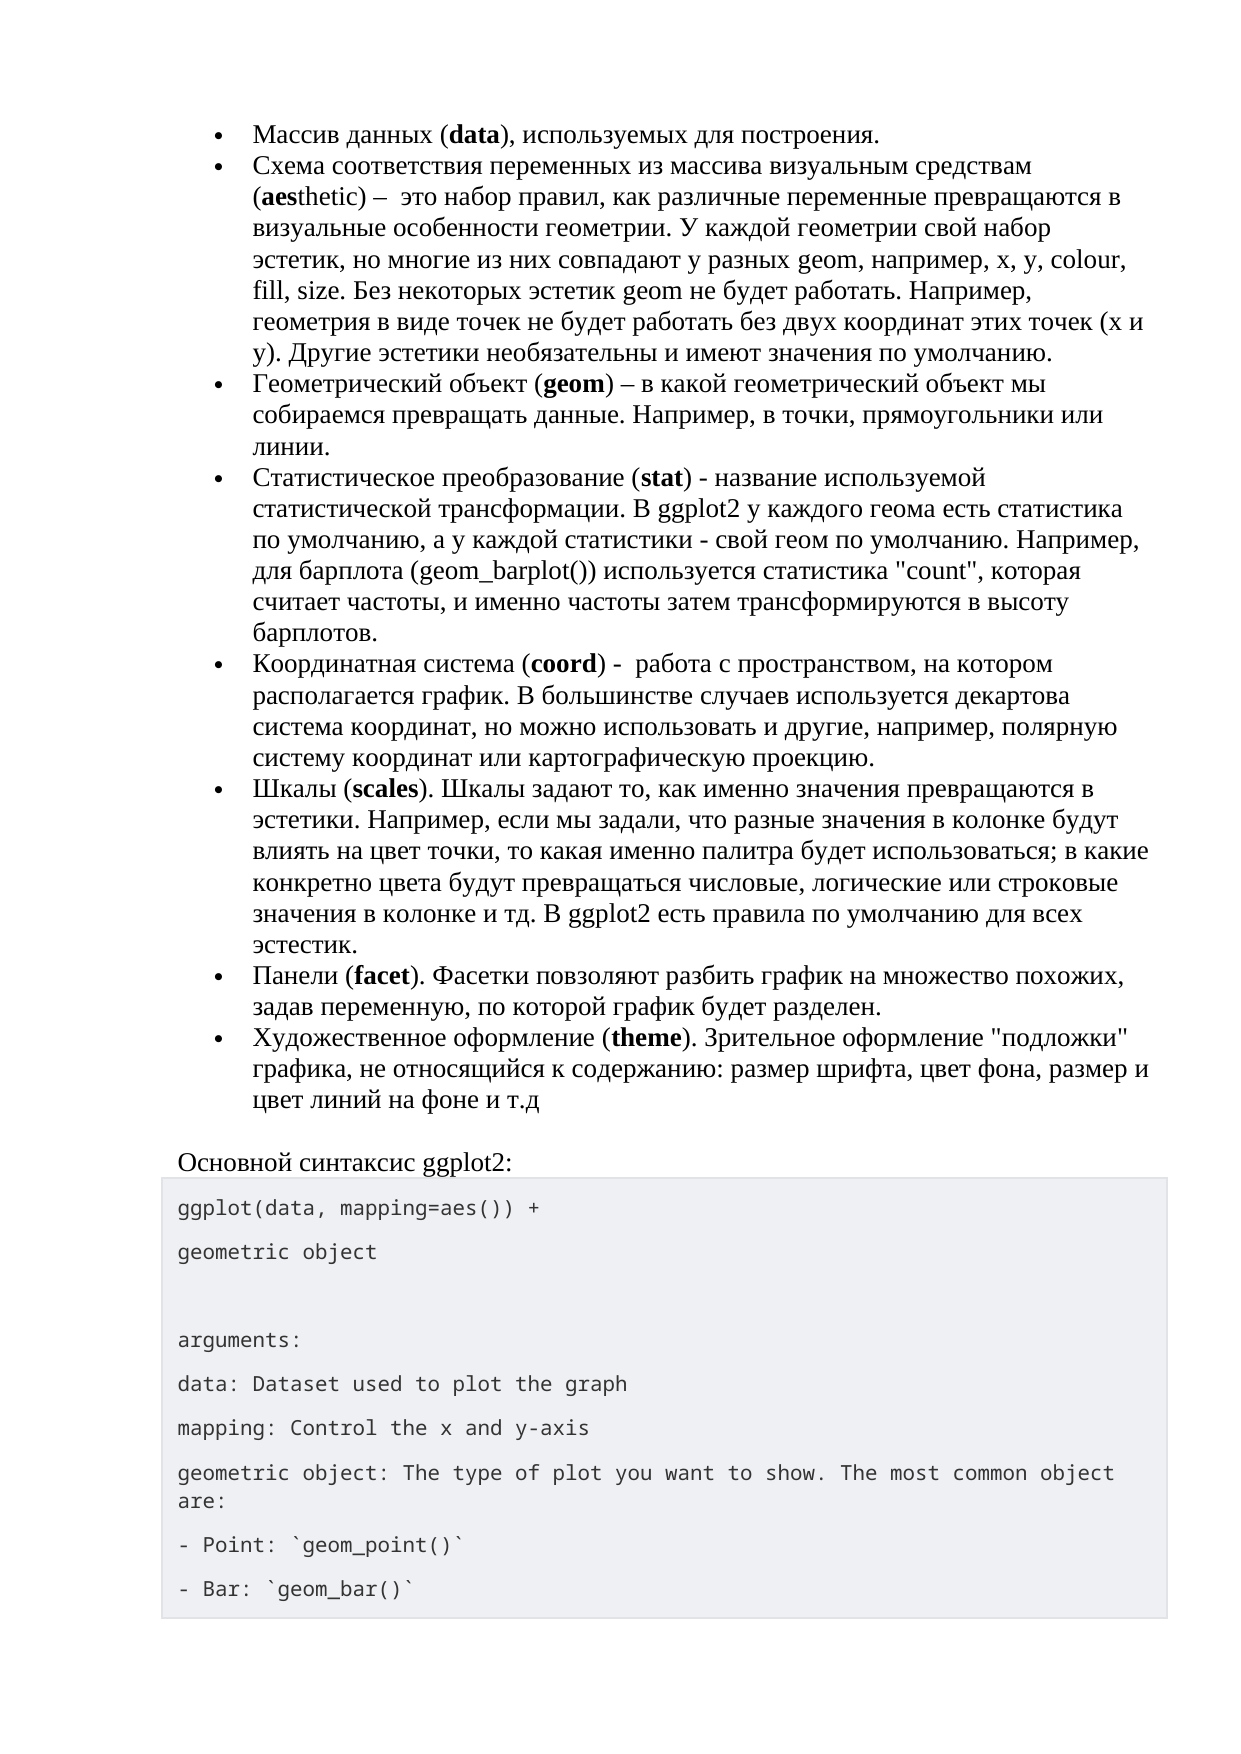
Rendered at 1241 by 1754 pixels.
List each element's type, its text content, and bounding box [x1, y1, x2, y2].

text geometric object: The type of plot you want to show. The most common object are: [163, 1441, 1166, 1514]
list Художественное оформление (theme). Зрительное оформление "подложки" графика, не относящийся к содержанию: размер шрифта, цвет фона, размер и цвет линий на фоне и т.д [215, 1021, 1152, 1115]
text Основной синтаксис ggplot2: [177, 1146, 1152, 1177]
list Массив данных (data), используемых для построения. [215, 118, 1152, 149]
list Координатная система (coord) - работа с пространством, на котором располагается график. В большинстве случаев используется декартова система координат, но можно использовать и другие, например, полярную систему координат или картографическую проекцию. [215, 648, 1152, 772]
text - Point: `geom_point()` [163, 1514, 1166, 1558]
text data: Dataset used to plot the graph [163, 1353, 1166, 1397]
list Схема соответствия переменных из массива визуальным средствам (aesthetic) – это набор правил, как различные переменные превращаются в визуальные особенности геометрии. У каждой геометрии свой набор эстетик, но многие из них совпадают у разных geom, например, x, y, colour, fill, size. Без некоторых эстетик geom не будет работать. Например, геометрия в виде точек не будет работать без двух координат этих точек (x и y). Другие эстетики необязательны и имеют значения по умолчанию. [215, 149, 1152, 367]
list Панели (facet). Фасетки повзоляют разбить график на множество похожих, задав переменную, по которой график будет разделен. [215, 959, 1152, 1021]
text - Bar: `geom_bar()` [163, 1558, 1166, 1617]
text arguments: [163, 1309, 1166, 1353]
text mapping: Control the x and y-axis [163, 1397, 1166, 1441]
list Геометрический объект (geom) – в какой геометрический объект мы собираемся превращать данные. Например, в точки, прямоугольники или линии. [215, 367, 1152, 461]
text geometric object [163, 1221, 1166, 1265]
text ggplot(data, mapping=aes()) + [163, 1179, 1166, 1221]
list Статистическое преобразование (stat) - название используемой статистической трансформации. В ggplot2 у каждого геома есть статистика по умолчанию, а у каждой статистики - свой геом по умолчанию. Например, для барплота (geom_barplot()) используется статистика "count", которая считает частоты, и именно частоты затем трансформируются в высоту барплотов. [215, 461, 1152, 648]
list Шкалы (scales). Шкалы задают то, как именно значения превращаются в эстетики. Например, если мы задали, что разные значения в колонке будут влиять на цвет точки, то какая именно палитра будет использоваться; в какие конкретно цвета будут превращаться числовые, логические или строковые значения в колонке и тд. В ggplot2 есть правила по умолчанию для всех эстестик. [215, 772, 1152, 959]
